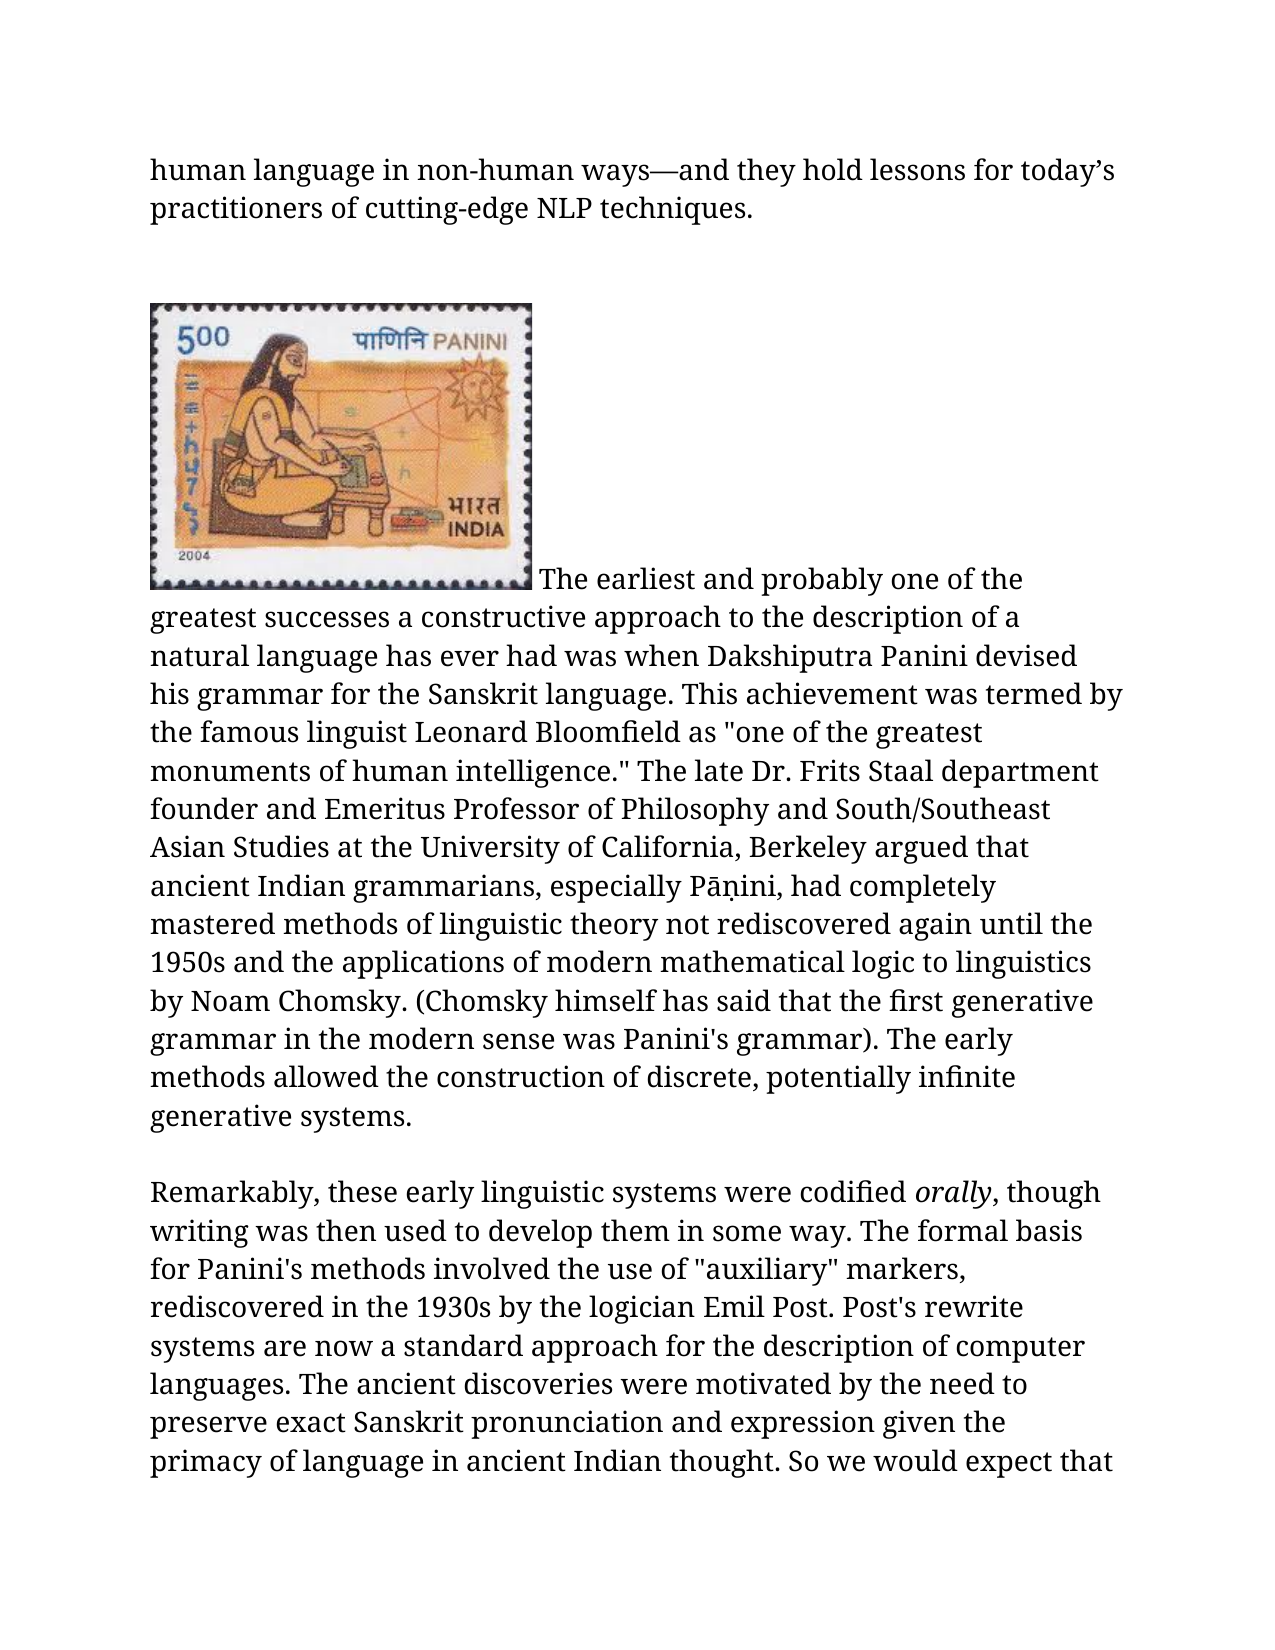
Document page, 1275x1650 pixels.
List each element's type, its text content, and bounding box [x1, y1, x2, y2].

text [150, 1173, 1125, 1479]
picture [150, 303, 533, 590]
text The earliest and probably one of the greatest successes a constructive approach to the description of a natural language has ever had was when Dakshiputra Panini devised his grammar for the Sanskrit language. This achievement was termed by the famous linguist Leonard Bloomfield as "one of the greatest monuments of human intelligence." The late Dr. Frits Staal department founder and Emeritus Professor of Philosophy and South/Southeast Asian Studies at the University of California, Berkeley argued that ancient Indian grammarians, especially Pāṇini, had completely mastered methods of linguistic theory not rediscovered again until the 1950s and the applications of modern mathematical logic to linguistics by Noam Chomsky. (Chomsky himself has said that the first generative grammar in the modern sense was Panini's grammar). The early methods allowed the construction of discrete, potentially infinite generative systems. [150, 303, 1125, 1134]
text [150, 150, 1125, 227]
